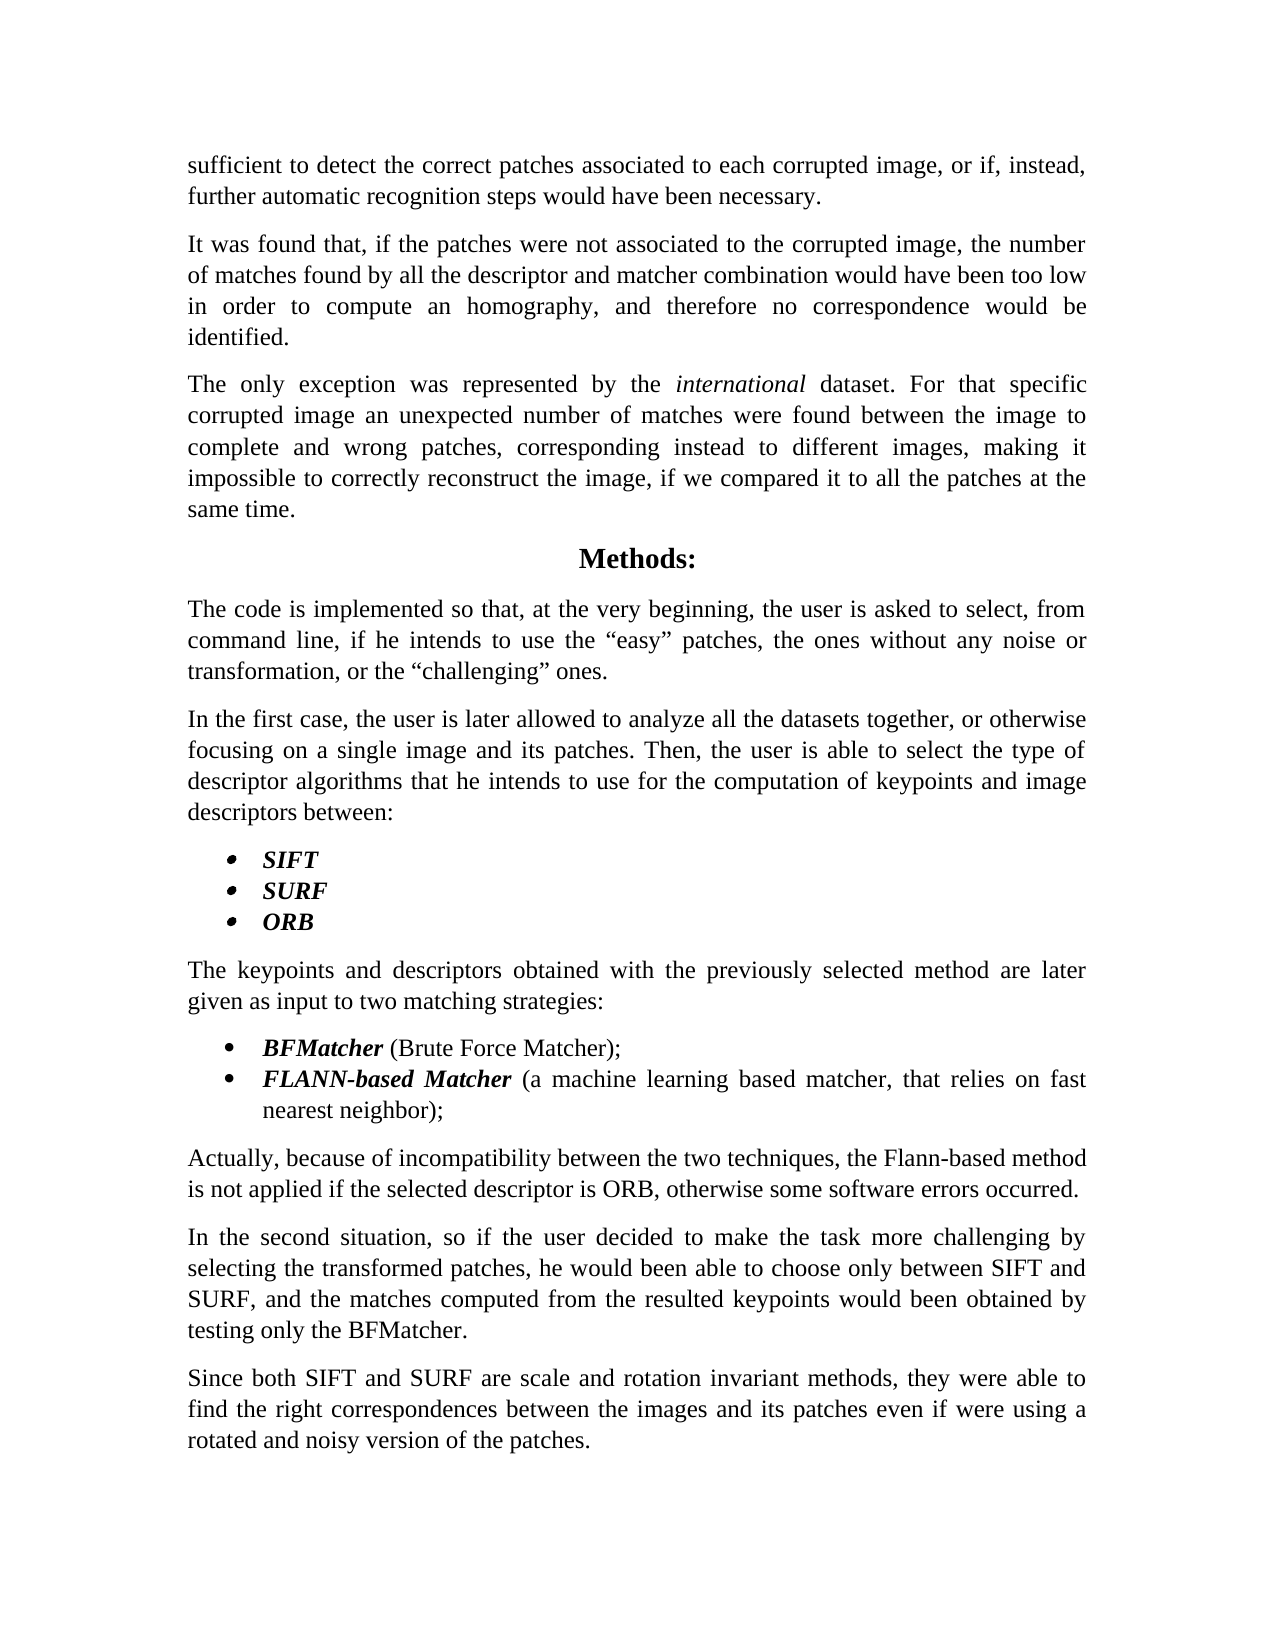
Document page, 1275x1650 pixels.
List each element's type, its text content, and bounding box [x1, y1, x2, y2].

text The keypoints and descriptors obtained with the previously selected method are later given as input to two matching strategies: [187, 955, 1087, 1014]
text In the first case, the user is later allowed to analyze all the datasets together, or otherwise focusing on a single image and its patches. Then, the user is able to select the type of descriptor algorithms that he intends to use for the computation of keypoints and image descriptors between: [187, 704, 1087, 826]
text The only exception was represented by the international dataset. For that specific corrupted image an unexpected number of matches were found between the image to complete and wrong patches, corresponding instead to different images, making it impossible to correctly reconstruct the image, if we compared it to all the patches at the same time. [187, 369, 1087, 522]
list ORB [225, 907, 1087, 936]
list SURF [225, 876, 1087, 905]
text It was found that, if the patches were not associated to the corrupted image, the number of matches found by all the descriptor and matcher combination would have been too low in order to compute an homography, and therefore no correspondence would be identified. [187, 229, 1087, 351]
text In the second situation, so if the user decided to make the task more challenging by selecting the transformed patches, he would been able to choose only between SIFT and SURF, and the matches computed from the resulted keypoints would been obtained by testing only the BFMatcher. [187, 1222, 1087, 1344]
list FLANN-based Matcher (a machine learning based matcher, that relies on fast nearest neighbor); [225, 1064, 1087, 1124]
list SIFT [225, 845, 1087, 874]
text The code is implemented so that, at the very beginning, the user is asked to select, from command line, if he intends to use the “easy” patches, the ones without any noise or transformation, or the “challenging” ones. [187, 594, 1087, 685]
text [187, 150, 1087, 210]
text Actually, because of incompatibility between the two techniques, the Flann-based method is not applied if the selected descriptor is ORB, otherwise some software errors occurred. [187, 1143, 1087, 1203]
text Methods: [187, 541, 1087, 575]
list BFMatcher (Brute Force Matcher); [225, 1033, 1087, 1062]
text Since both SIFT and SURF are scale and rotation invariant methods, they were able to find the right correspondences between the images and its patches even if were using a rotated and noisy version of the patches. [187, 1363, 1087, 1454]
